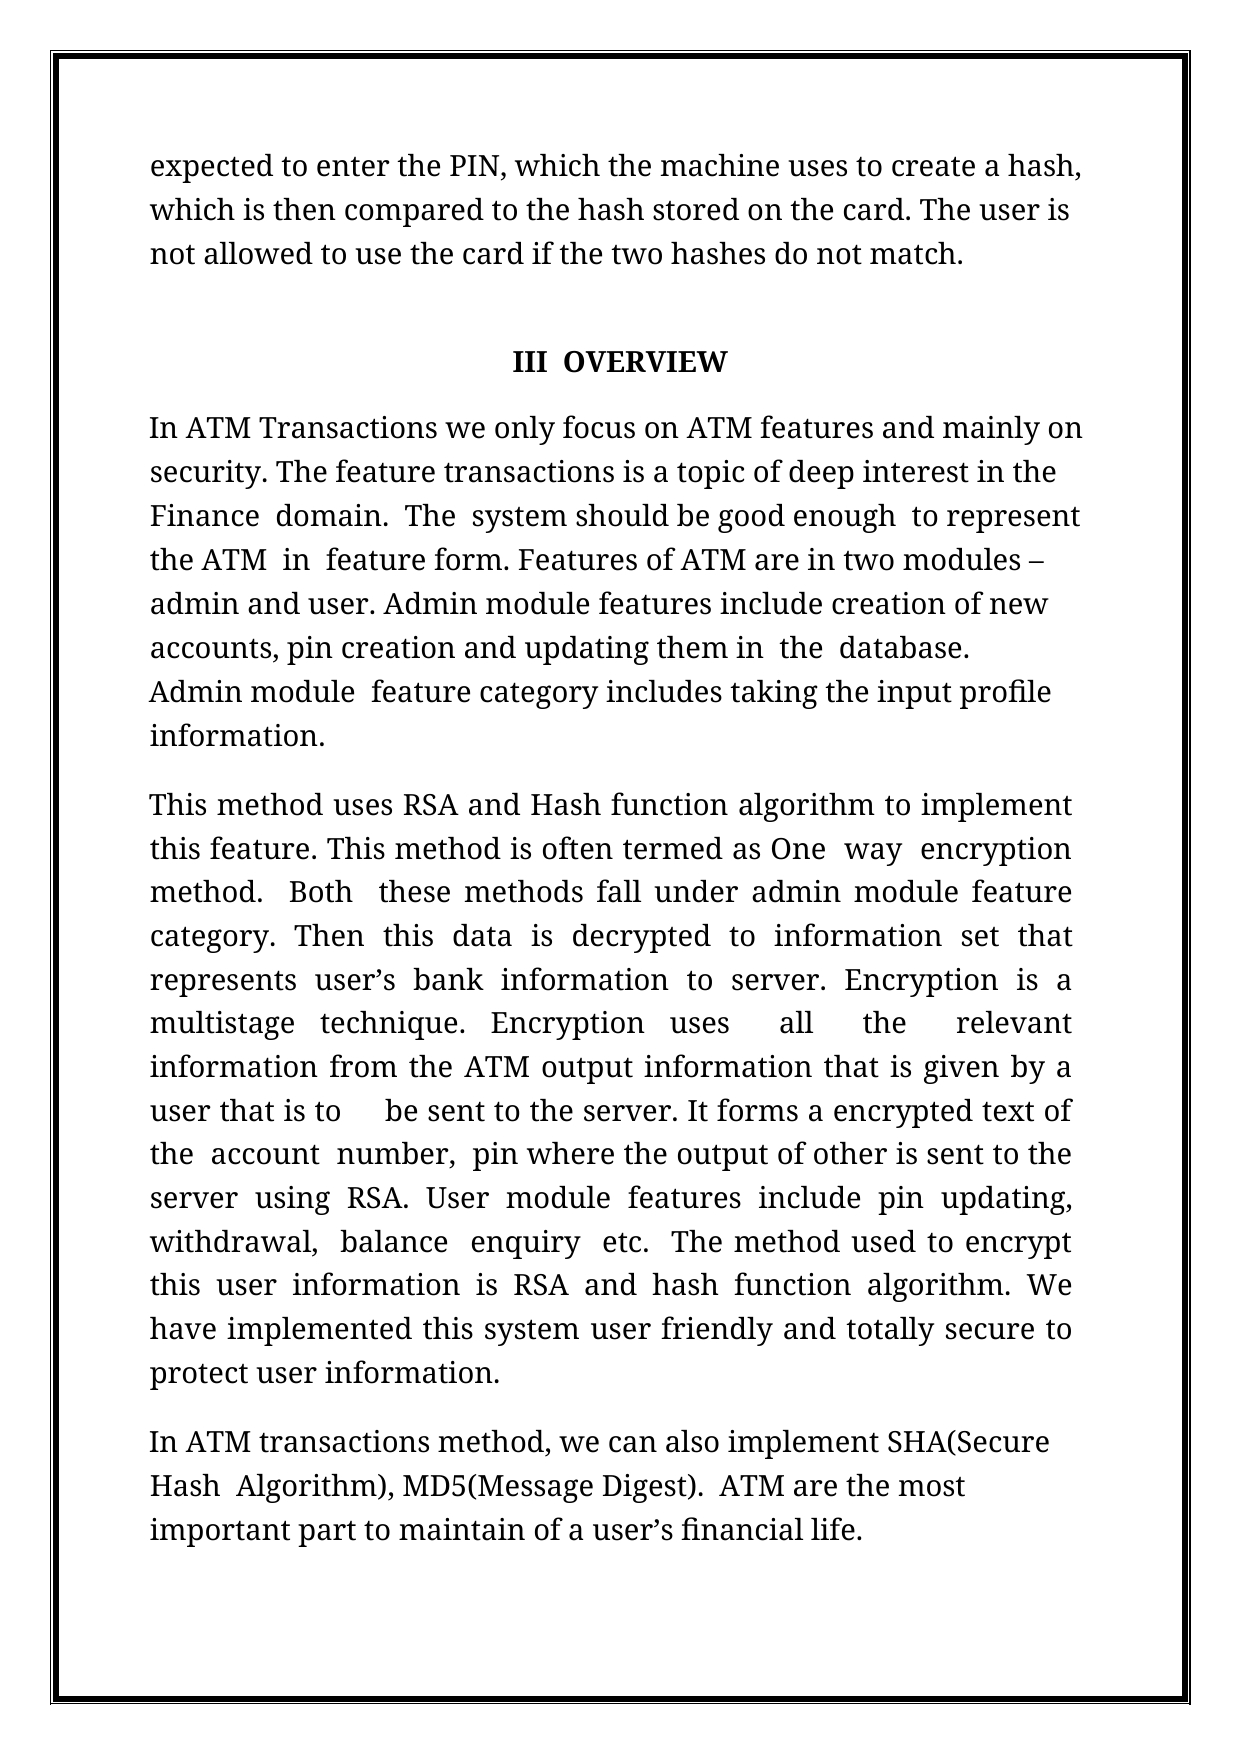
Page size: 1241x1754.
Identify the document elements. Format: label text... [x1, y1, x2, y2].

text Admin module feature category includes taking the input profile information. [148, 671, 1089, 755]
subtitle III OVERVIEW [150, 342, 1090, 381]
text In ATM transactions method, we can also implement SHA(Secure Hash Algorithm), MD5(Message Digest). ATM are the most important part to maintain of a user’s financial life. [148, 1421, 1089, 1549]
text In ATM Transactions we only focus on ATM features and mainly on security. The feature transactions is a topic of deep interest in the Finance domain. The system should be good enough to represent the ATM in feature form. Features of ATM are in two modules – admin and user. Admin module features include creation of new accounts, pin creation and updating them in the database. [148, 408, 1089, 667]
text This method uses RSA and Hash function algorithm to implement this feature. This method is often termed as One way encryption method. Both these methods fall under admin module feature category. Then this data is decrypted to information set that represents user’s bank information to server. Encryption is a multistage technique. Encryption uses all the relevant information from the ATM output information that is given by a user that is to be sent to the server. It forms a encrypted text of the account number, pin where the output of other is sent to the server using RSA. User module features include pin updating, withdrawal, balance enquiry etc. The method used to encrypt this user information is RSA and hash function algorithm. We have implemented this system user friendly and totally secure to protect user information. [148, 784, 1074, 1392]
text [148, 146, 1089, 273]
